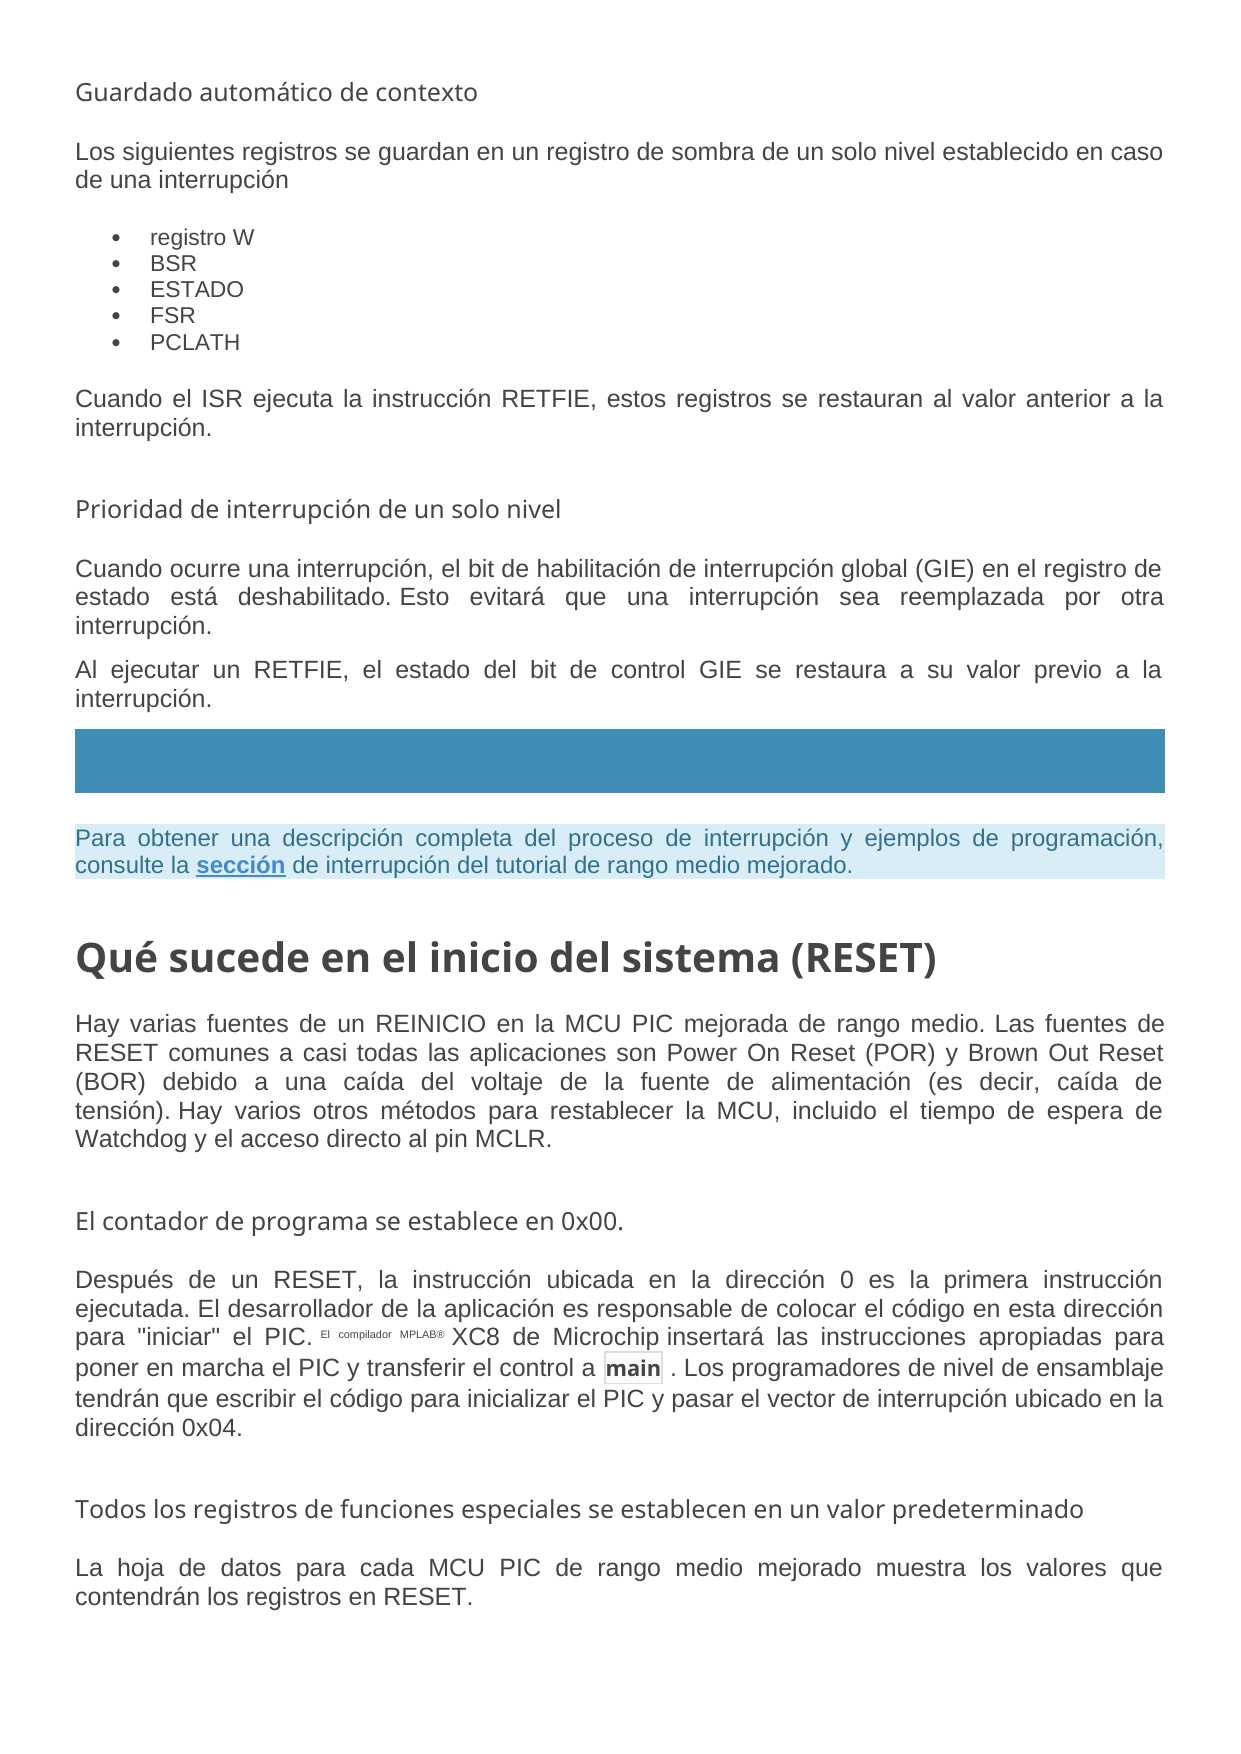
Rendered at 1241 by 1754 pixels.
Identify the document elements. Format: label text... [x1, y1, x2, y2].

text La hoja de datos para cada MCU PIC de rango medio mejorado muestra los valores que contendrán los registros en RESET. [75, 1553, 1165, 1611]
list registro W [112, 223, 1165, 250]
text Hay varias fuentes de un REINICIO en la MCU PIC mejorada de rango medio. Las fuentes de RESET comunes a casi todas las aplicaciones son Power On Reset (POR) y Brown Out Reset (BOR) debido a una caída del voltaje de la fuente de alimentación (es decir, caída de tensión). Hay varios otros métodos para restablecer la MCU, incluido el tiempo de espera de Watchdog y el acceso directo al pin MCLR. [75, 1009, 1165, 1153]
list PCLATH [112, 329, 1165, 355]
subtitle Guardado automático de contexto [75, 75, 1165, 109]
subtitle El contador de programa se establece en 0x00. [75, 1203, 1165, 1237]
list ESTADO [112, 276, 1165, 302]
subtitle Todos los registros de funciones especiales se establecen en un valor predeterminado [75, 1492, 1165, 1526]
list BSR [112, 250, 1165, 276]
text Cuando ocurre una interrupción, el bit de habilitación de interrupción global (GIE) en el registro de estado está deshabilitado. Esto evitará que una interrupción sea reemplazada por otra interrupción. [75, 554, 1165, 640]
text Cuando el ISR ejecuta la instrucción RETFIE, estos registros se restauran al valor anterior a la interrupción. [75, 384, 1165, 442]
text Los siguientes registros se guardan en un registro de sombra de un solo nivel establecido en caso de una interrupción [75, 137, 1165, 194]
subtitle Qué sucede en el inicio del sistema (RESET) [75, 929, 1165, 984]
list FSR [112, 302, 1165, 329]
text ​ [75, 729, 1165, 793]
text Para obtener una descripción completa del proceso de interrupción y ejemplos de programación, consulte la sección de interrupción del tutorial de rango medio mejorado. [75, 824, 1165, 879]
text Al ejecutar un RETFIE, el estado del bit de control GIE se restaura a su valor previo a la interrupción. [75, 656, 1165, 713]
subtitle Prioridad de interrupción de un solo nivel [75, 492, 1165, 526]
text Después de un RESET, la instrucción ubicada en la dirección 0 es la primera instrucción ejecutada. El desarrollador de la aplicación es responsable de colocar el código en esta dirección para "iniciar" el PIC. El compilador MPLAB® XC8 de Microchip insertará las instrucciones apropiadas para poner en marcha el PIC y transferir el control a main . Los programadores de nivel de ensamblaje tendrán que escribir el código para inicializar el PIC y pasar el vector de interrupción ubicado en la dirección 0x04. [75, 1265, 1165, 1442]
